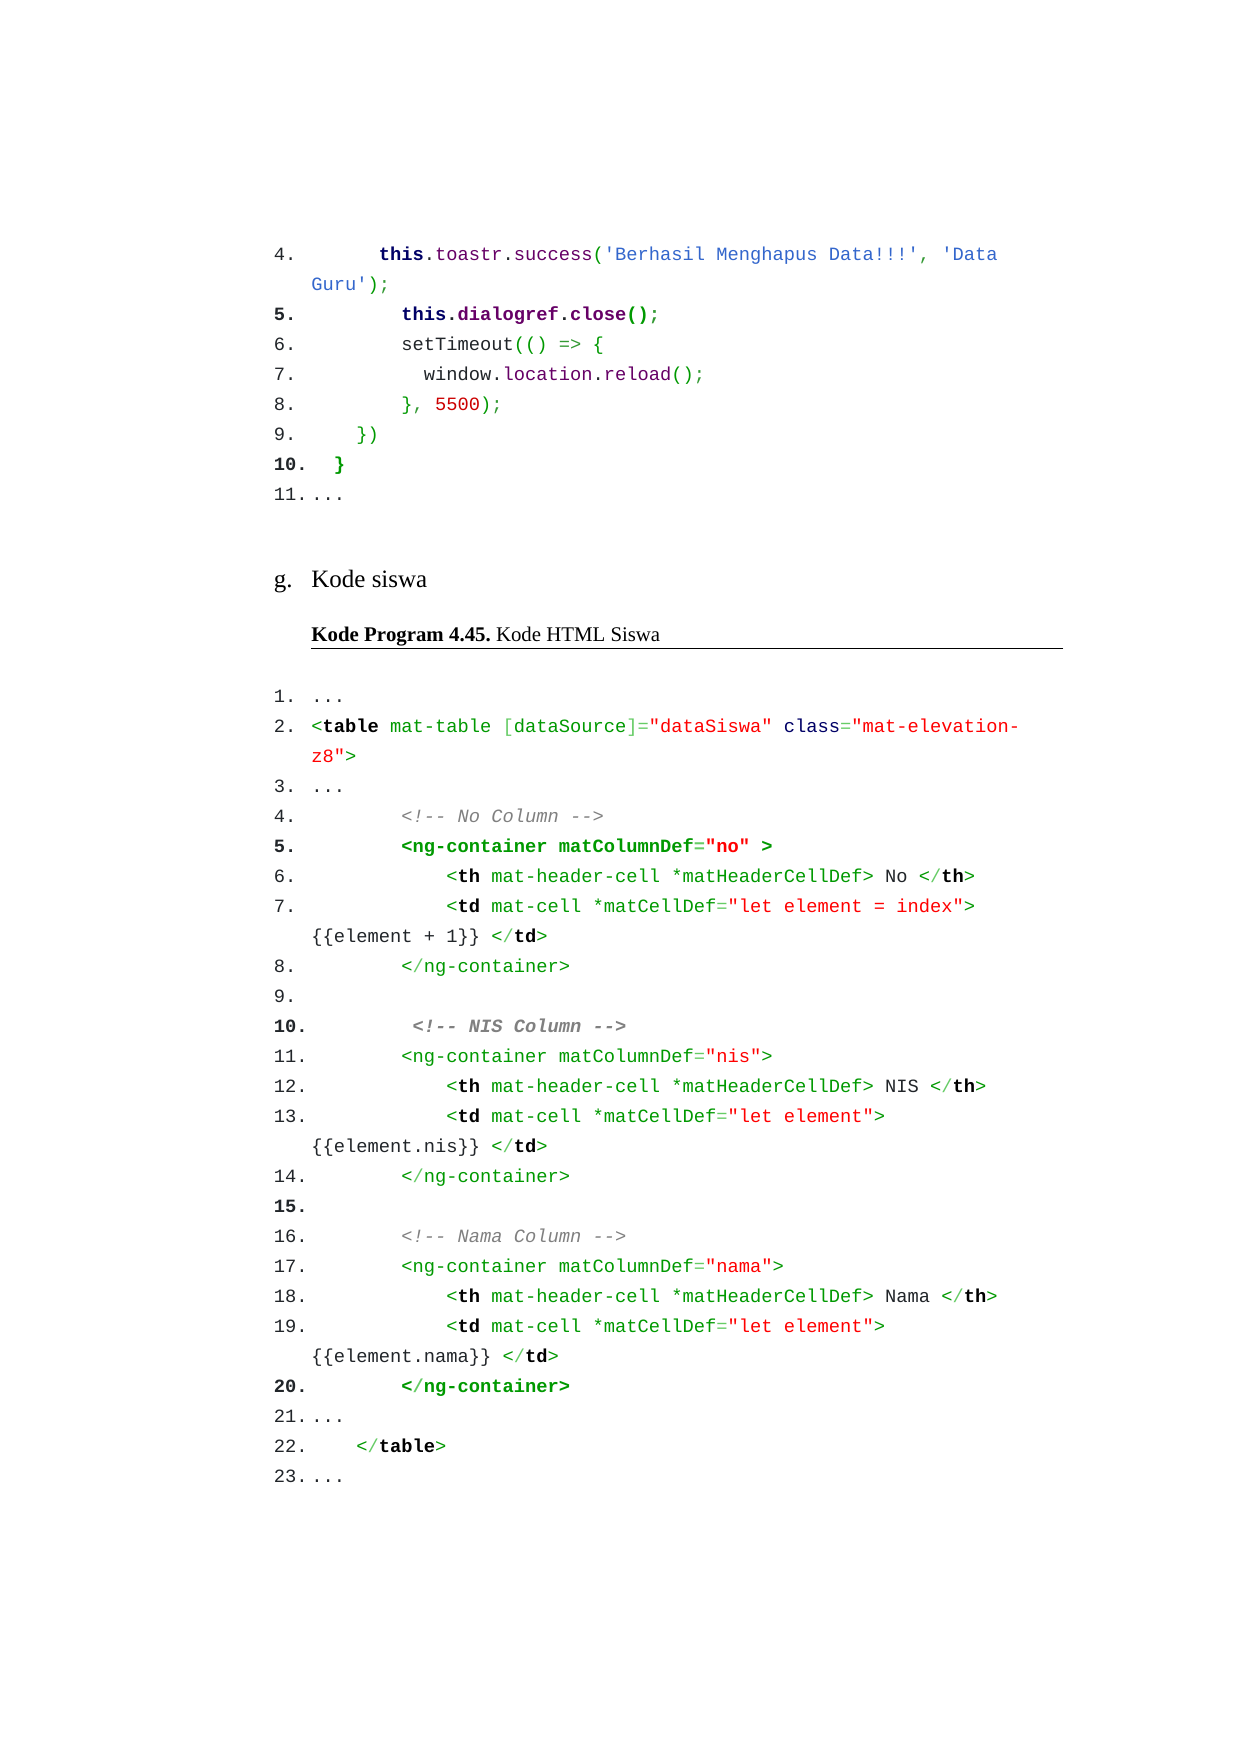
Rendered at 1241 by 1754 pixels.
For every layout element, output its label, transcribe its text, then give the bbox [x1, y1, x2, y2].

list <th mat-header-cell *matHeaderCellDef> NIS </th> [274, 1068, 1063, 1098]
list ... [274, 768, 1063, 798]
list this.toastr.success('Berhasil Menghapus Data!!!', 'Data Guru'); [274, 236, 1063, 296]
list <td mat-cell *matCellDef="let element"> {{element.nama}} </td> [274, 1308, 1063, 1368]
list setTimeout(() => { [274, 326, 1063, 356]
list }) [274, 416, 1063, 446]
list </ng-container> [274, 1158, 1063, 1188]
list Kode Program 4.45. Kode HTML Siswa [311, 622, 1063, 648]
list ... [274, 476, 1063, 506]
list }, 5500); [274, 386, 1063, 416]
list Kode siswa [274, 564, 1063, 593]
list ... [274, 1398, 1063, 1428]
list this.dialogref.close(); [274, 296, 1063, 326]
list ... [274, 1458, 1063, 1488]
list <ng-container matColumnDef="no" > [274, 828, 1063, 858]
list <ng-container matColumnDef="nama"> [274, 1248, 1063, 1278]
list </table> [274, 1428, 1063, 1458]
list <th mat-header-cell *matHeaderCellDef> No </th> [274, 858, 1063, 888]
list <!-- Nama Column --> [274, 1218, 1063, 1248]
list } [274, 446, 1063, 476]
list <ng-container matColumnDef="nis"> [274, 1038, 1063, 1068]
list <!-- No Column --> [274, 798, 1063, 828]
list <!-- NIS Column --> [274, 1008, 1063, 1038]
list window.location.reload(); [274, 356, 1063, 386]
list </ng-container> [274, 948, 1063, 978]
list <td mat-cell *matCellDef="let element = index"> {{element + 1}} </td> [274, 888, 1063, 948]
list ... [274, 678, 1063, 708]
list </ng-container> [274, 1368, 1063, 1398]
list <th mat-header-cell *matHeaderCellDef> Nama </th> [274, 1278, 1063, 1308]
list <table mat-table [dataSource]="dataSiswa" class="mat-elevation-z8"> [274, 708, 1063, 768]
list <td mat-cell *matCellDef="let element"> {{element.nis}} </td> [274, 1098, 1063, 1158]
